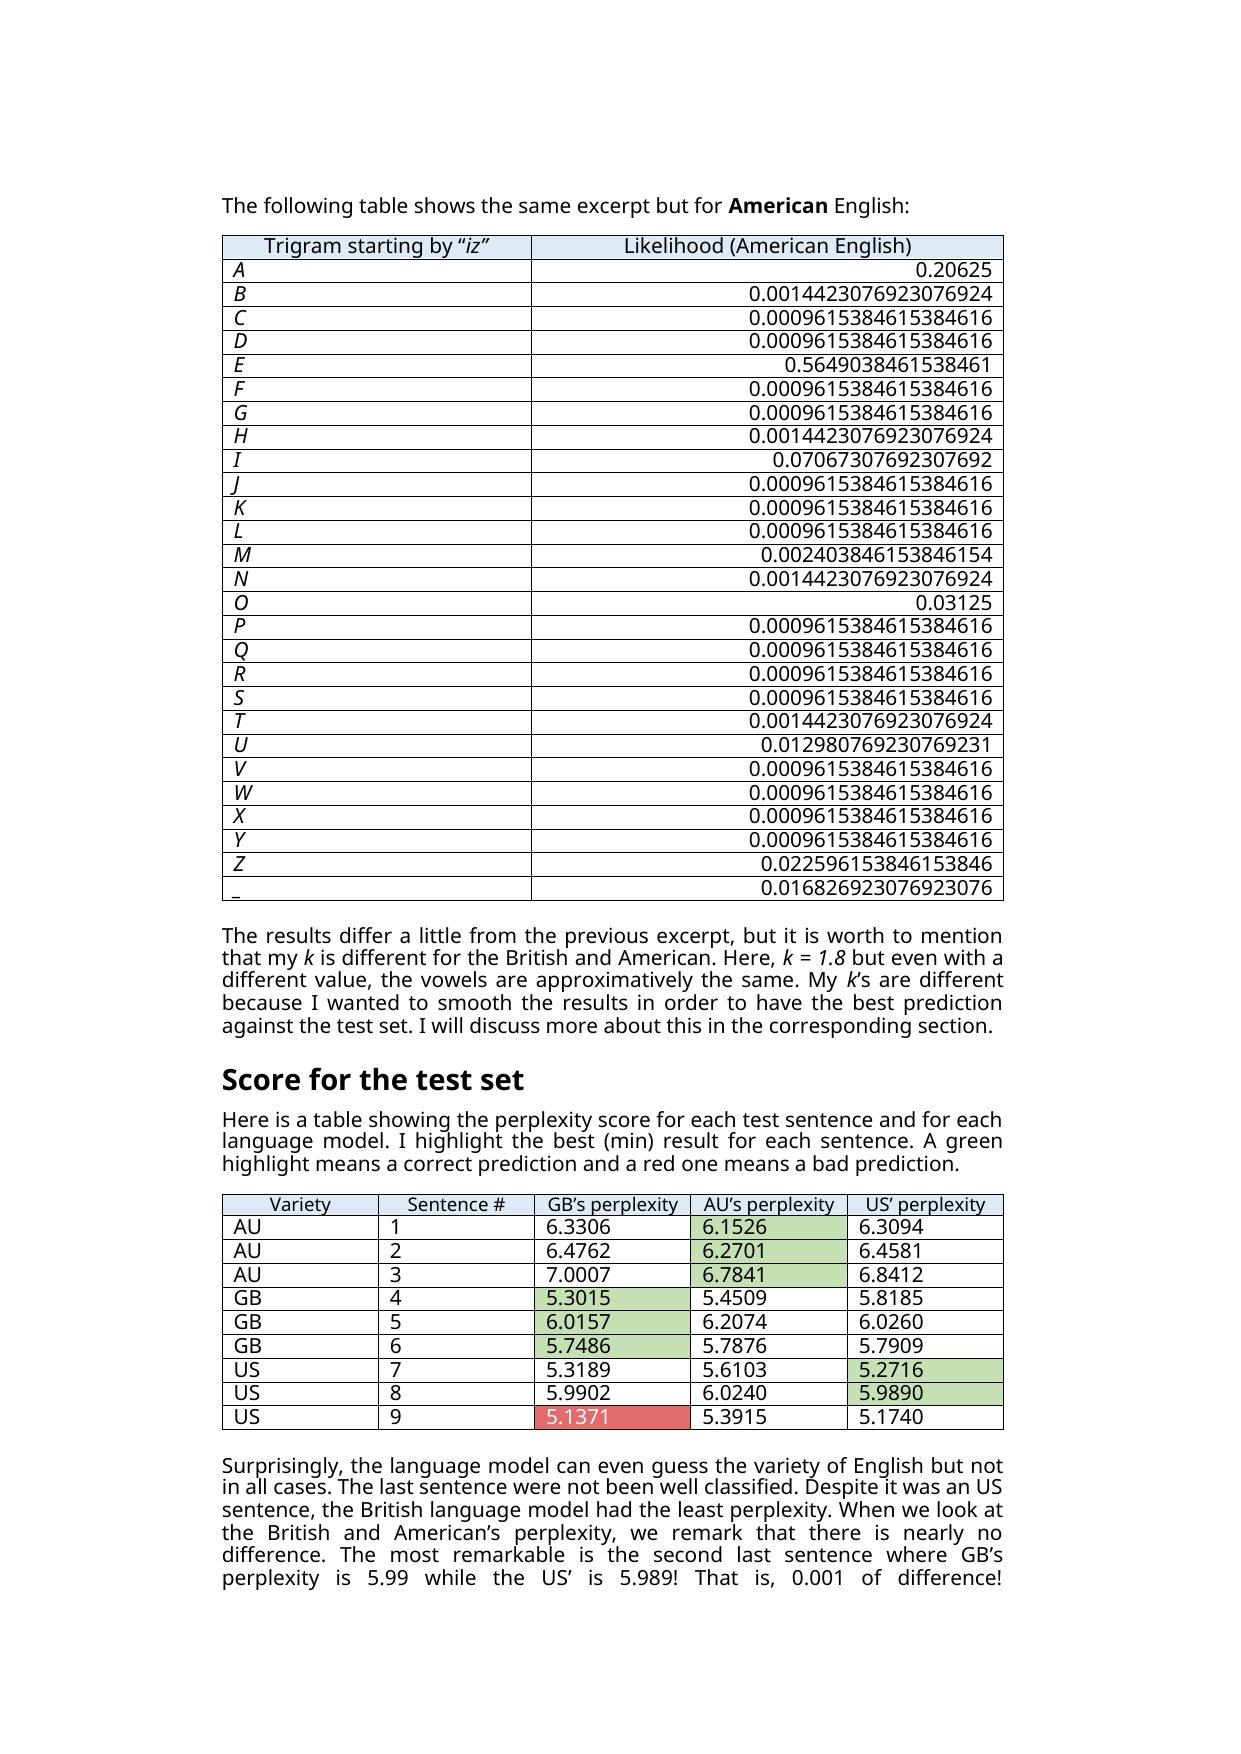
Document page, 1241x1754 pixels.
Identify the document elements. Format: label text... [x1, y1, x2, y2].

table_cell 0.022596153846153846 [532, 853, 1003, 876]
table_cell 0.20625 [532, 260, 1003, 282]
table_cell 0.0009615384615384616 [532, 830, 1003, 852]
table_cell C [223, 307, 531, 330]
table_cell P [223, 616, 531, 638]
table_cell 5.4509 [691, 1288, 847, 1310]
table_cell L [223, 521, 531, 543]
table_cell 2 [379, 1240, 534, 1263]
table_cell 5.8185 [848, 1288, 1003, 1310]
table_cell _ [223, 877, 531, 900]
table_cell S [223, 687, 531, 710]
table_cell 6.0157 [535, 1311, 690, 1334]
table_cell 3 [379, 1264, 534, 1287]
table_cell 5.9890 [848, 1383, 1003, 1405]
table_cell 6.1526 [691, 1216, 847, 1239]
table_header Trigram starting by “iz” [223, 236, 531, 258]
table_cell 6.0260 [848, 1311, 1003, 1334]
table_cell 6.4581 [848, 1240, 1003, 1263]
table_cell 5.3015 [535, 1288, 690, 1310]
table_cell 0.0009615384615384616 [532, 782, 1003, 805]
table_cell 7 [379, 1359, 534, 1382]
table_cell 1 [379, 1216, 534, 1239]
table_cell 5.6103 [691, 1359, 847, 1382]
table_cell 0.0009615384615384616 [532, 806, 1003, 828]
text Here is a table showing the perplexity score for each test sentence and for each language model. I highlight the best (min) result for each sentence. A green highlight means a correct prediction and a red one means a bad prediction. [222, 1109, 1004, 1177]
table_cell GB [223, 1335, 378, 1358]
table_cell 6.2701 [691, 1240, 847, 1263]
table_cell 6.0240 [691, 1383, 847, 1405]
table_cell 5.3915 [691, 1406, 847, 1429]
table_cell 0.03125 [532, 592, 1003, 615]
table_cell F [223, 378, 531, 401]
table_cell 0.0009615384615384616 [532, 497, 1003, 520]
table_cell 0.0009615384615384616 [532, 758, 1003, 781]
table_cell 0.0009615384615384616 [532, 378, 1003, 401]
table_cell GB [223, 1311, 378, 1334]
table_cell 5 [379, 1311, 534, 1334]
table_header GB’s perplexity [535, 1195, 690, 1215]
text The following table shows the same excerpt but for American English: [222, 195, 1004, 218]
table_cell 7.0007 [535, 1264, 690, 1287]
table_cell 0.0009615384615384616 [532, 331, 1003, 353]
table_cell W [223, 782, 531, 805]
table_cell B [223, 283, 531, 306]
table_cell Q [223, 640, 531, 662]
table_cell U [223, 735, 531, 757]
table_cell I [223, 450, 531, 472]
table_cell AU [223, 1264, 378, 1287]
table_cell N [223, 568, 531, 591]
table_cell K [223, 497, 531, 520]
table_cell D [223, 331, 531, 353]
subtitle Score for the test set [222, 1065, 1004, 1096]
table_cell GB [223, 1288, 378, 1310]
table_header Sentence # [379, 1195, 534, 1215]
table_cell 5.1371 [535, 1406, 690, 1429]
table_cell 0.0014423076923076924 [532, 426, 1003, 448]
table_cell 6.8412 [848, 1264, 1003, 1287]
table_cell 0.012980769230769231 [532, 735, 1003, 757]
table_cell 0.0009615384615384616 [532, 402, 1003, 425]
table_cell H [223, 426, 531, 448]
table_cell M [223, 545, 531, 567]
table_cell 0.07067307692307692 [532, 450, 1003, 472]
table_cell AU [223, 1216, 378, 1239]
table_cell 5.3189 [535, 1359, 690, 1382]
table_cell 5.7909 [848, 1335, 1003, 1358]
table_cell 4 [379, 1288, 534, 1310]
table_cell 5.2716 [848, 1359, 1003, 1382]
table_header Likelihood (American English) [532, 236, 1003, 258]
table_cell 0.5649038461538461 [532, 355, 1003, 377]
table_cell 0.0009615384615384616 [532, 640, 1003, 662]
table_cell 0.0009615384615384616 [532, 473, 1003, 496]
table_cell X [223, 806, 531, 828]
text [222, 1455, 1004, 1592]
table_header US’ perplexity [848, 1195, 1003, 1215]
table_cell G [223, 402, 531, 425]
table_cell 0.0014423076923076924 [532, 568, 1003, 591]
table_cell 8 [379, 1383, 534, 1405]
table_cell 6.4762 [535, 1240, 690, 1263]
table_cell E [223, 355, 531, 377]
table_cell T [223, 711, 531, 733]
table_cell 0.0009615384615384616 [532, 687, 1003, 710]
table_cell V [223, 758, 531, 781]
table_cell 0.0014423076923076924 [532, 283, 1003, 306]
table_cell 0.016826923076923076 [532, 877, 1003, 900]
table_header AU’s perplexity [691, 1195, 847, 1215]
table_cell US [223, 1383, 378, 1405]
table_cell Y [223, 830, 531, 852]
table_cell 6.3094 [848, 1216, 1003, 1239]
table_cell 9 [379, 1406, 534, 1429]
table_cell 6.7841 [691, 1264, 847, 1287]
table_cell AU [223, 1240, 378, 1263]
table_cell 5.7876 [691, 1335, 847, 1358]
table_cell 6 [379, 1335, 534, 1358]
table_cell 0.0009615384615384616 [532, 521, 1003, 543]
text The results differ a little from the previous excerpt, but it is worth to mention that my k is different for the British and American. Here, k = 1.8 but even with a different value, the vowels are approximatively the same. My k’s are different because I wanted to smooth the results in order to have the best prediction against the test set. I will discuss more about this in the corresponding section. [222, 926, 1004, 1040]
table_cell 0.0009615384615384616 [532, 616, 1003, 638]
table_cell US [223, 1406, 378, 1429]
table_cell 0.002403846153846154 [532, 545, 1003, 567]
table_cell 6.3306 [535, 1216, 690, 1239]
table_cell Z [223, 853, 531, 876]
table_cell 6.2074 [691, 1311, 847, 1334]
table_cell US [223, 1359, 378, 1382]
table_cell 5.7486 [535, 1335, 690, 1358]
table_cell O [223, 592, 531, 615]
table_cell 0.0009615384615384616 [532, 663, 1003, 686]
table_cell 5.1740 [848, 1406, 1003, 1429]
table_cell 0.0014423076923076924 [532, 711, 1003, 733]
table_cell R [223, 663, 531, 686]
table_cell 5.9902 [535, 1383, 690, 1405]
table_cell 0.0009615384615384616 [532, 307, 1003, 330]
table_cell J [223, 473, 531, 496]
table_cell A [223, 260, 531, 282]
table_header Variety [223, 1195, 378, 1215]
